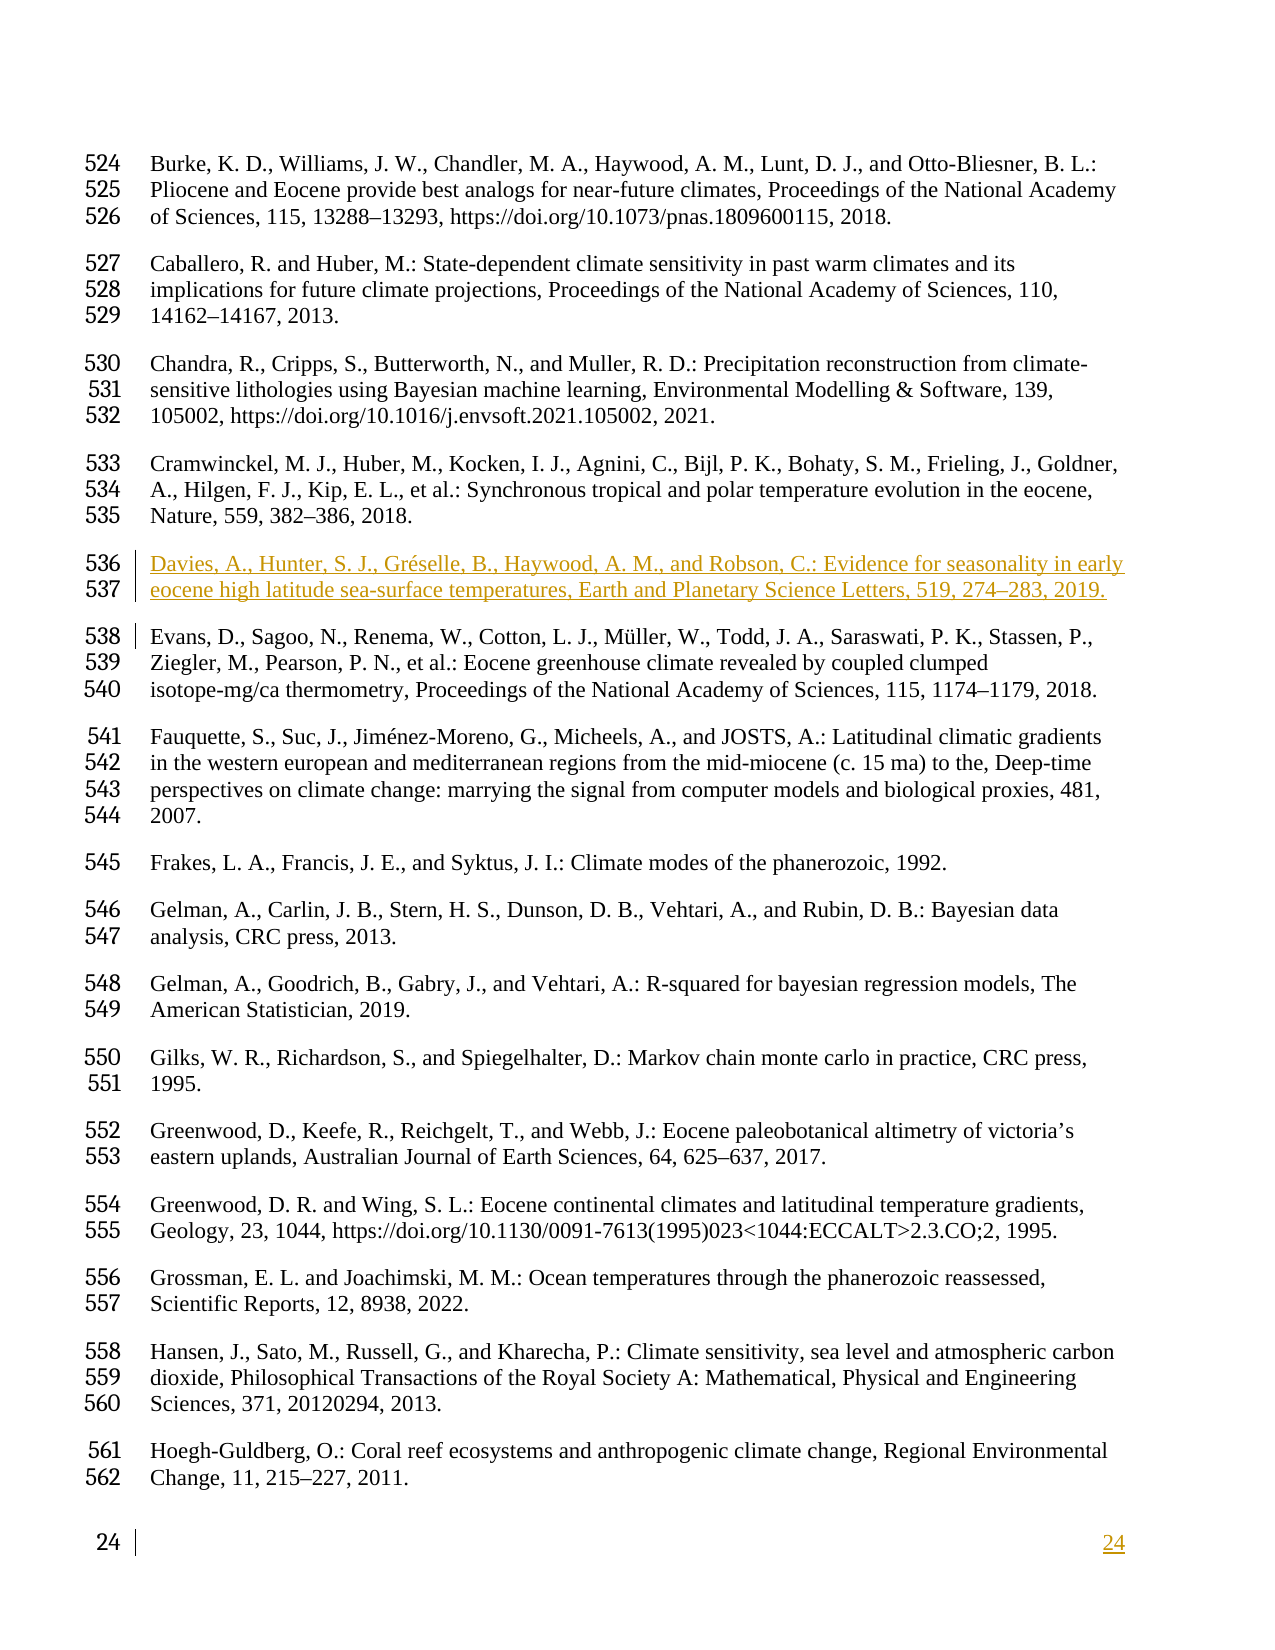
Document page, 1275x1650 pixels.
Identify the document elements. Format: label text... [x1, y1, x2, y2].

text Greenwood, D., Keefe, R., Reichgelt, T., and Webb, J.: Eocene paleobotanical altimetry of victoria’s eastern uplands, Australian Journal of Earth Sciences, 64, 625–637, 2017. [150, 1117, 1125, 1170]
text Chandra, R., Cripps, S., Butterworth, N., and Muller, R. D.: Precipitation reconstruction from climate-sensitive lithologies using Bayesian machine learning, Environmental Modelling & Software, 139, 105002, https://doi.org/10.1016/j.envsoft.2021.105002, 2021. [150, 350, 1125, 429]
text Burke, K. D., Williams, J. W., Chandler, M. A., Haywood, A. M., Lunt, D. J., and Otto-Bliesner, B. L.: Pliocene and Eocene provide best analogs for near-future climates, Proceedings of the National Academy of Sciences, 115, 13288–13293, https://doi.org/10.1073/pnas.1809600115, 2018. [150, 150, 1125, 229]
text Caballero, R. and Huber, M.: State-dependent climate sensitivity in past warm climates and its implications for future climate projections, Proceedings of the National Academy of Sciences, 110, 14162–14167, 2013. [150, 250, 1125, 329]
text Cramwinckel, M. J., Huber, M., Kocken, I. J., Agnini, C., Bijl, P. K., Bohaty, S. M., Frieling, J., Goldner, A., Hilgen, F. J., Kip, E. L., et al.: Synchronous tropical and polar temperature evolution in the eocene, Nature, 559, 382–386, 2018. [150, 450, 1125, 529]
text Gelman, A., Goodrich, B., Gabry, J., and Vehtari, A.: R-squared for bayesian regression models, The American Statistician, 2019. [150, 970, 1125, 1023]
text Gelman, A., Carlin, J. B., Stern, H. S., Dunson, D. B., Vehtari, A., and Rubin, D. B.: Bayesian data analysis, CRC press, 2013. [150, 896, 1125, 949]
text Fauquette, S., Suc, J., Jiménez-Moreno, G., Micheels, A., and JOSTS, A.: Latitudinal climatic gradients in the western european and mediterranean regions from the mid-miocene (c. 15 ma) to the, Deep-time perspectives on climate change: marrying the signal from computer models and biological proxies, 481, 2007. [150, 723, 1125, 828]
text Grossman, E. L. and Joachimski, M. M.: Ocean temperatures through the phanerozoic reassessed, Scientific Reports, 12, 8938, 2022. [150, 1264, 1125, 1317]
text Evans, D., Sagoo, N., Renema, W., Cotton, L. J., Müller, W., Todd, J. A., Saraswati, P. K., Stassen, P., Ziegler, M., Pearson, P. N., et al.: Eocene greenhouse climate revealed by coupled clumped isotope-mg/ca thermometry, Proceedings of the National Academy of Sciences, 115, 1174–1179, 2018. [150, 623, 1125, 702]
text Greenwood, D. R. and Wing, S. L.: Eocene continental climates and latitudinal temperature gradients, Geology, 23, 1044, https://doi.org/10.1130/0091-7613(1995)023<1044:ECCALT>2.3.CO;2, 1995. [150, 1191, 1125, 1243]
text Gilks, W. R., Richardson, S., and Spiegelhalter, D.: Markov chain monte carlo in practice, CRC press, 1995. [150, 1043, 1125, 1096]
text Frakes, L. A., Francis, J. E., and Syktus, J. I.: Climate modes of the phanerozoic, 1992. [150, 849, 1125, 876]
text Hoegh-Guldberg, O.: Coral reef ecosystems and anthropogenic climate change, Regional Environmental Change, 11, 215–227, 2011. [150, 1438, 1125, 1490]
text Hansen, J., Sato, M., Russell, G., and Kharecha, P.: Climate sensitivity, sea level and atmospheric carbon dioxide, Philosophical Transactions of the Royal Society A: Mathematical, Physical and Engineering Sciences, 371, 20120294, 2013. [150, 1338, 1125, 1417]
